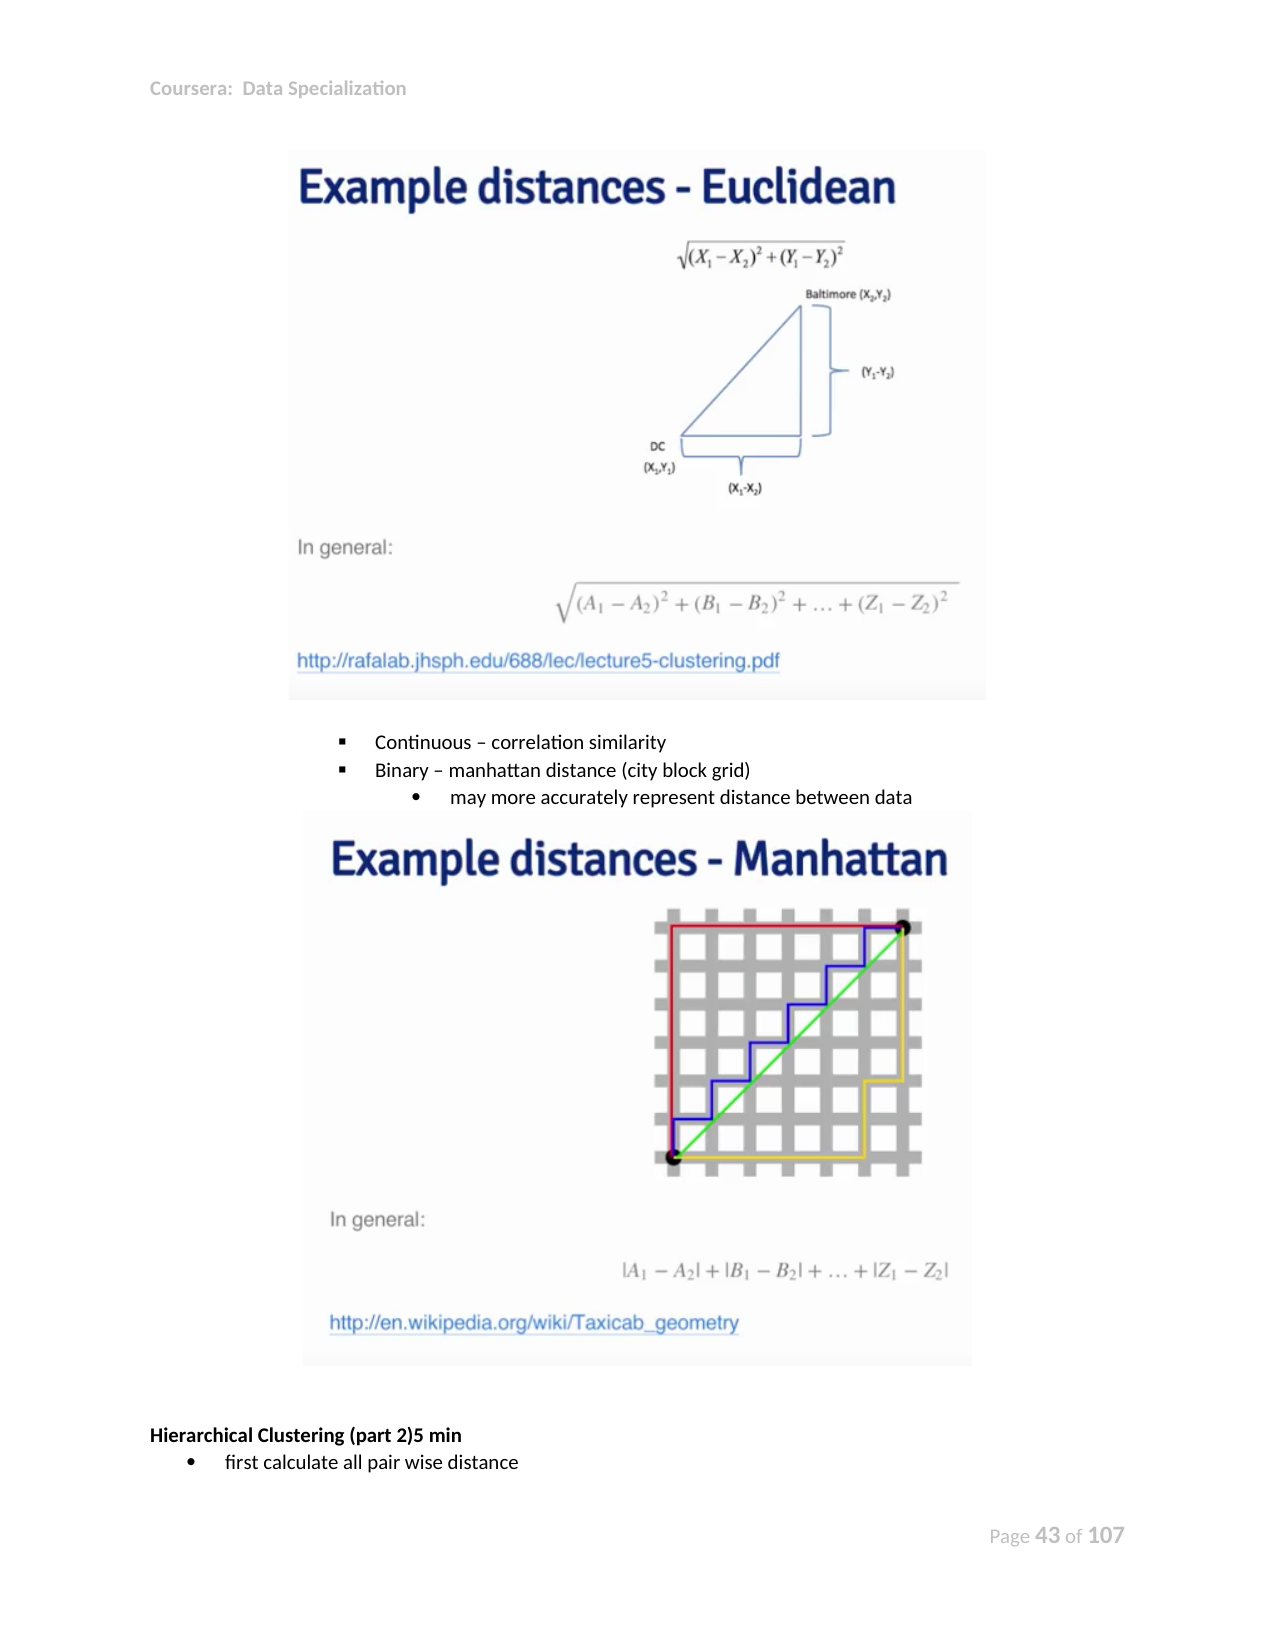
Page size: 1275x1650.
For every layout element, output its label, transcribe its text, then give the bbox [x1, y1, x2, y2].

picture [288, 150, 987, 700]
list Binary – manhattan distance (city block grid) [337, 757, 1125, 782]
list first calculate all pair wise distance [187, 1449, 1125, 1475]
list Continuous – correlation similarity [337, 729, 1125, 755]
text Hierarchical Clustering (part 2)5 min [150, 1422, 1125, 1448]
list may more accurately represent distance between data [412, 784, 1125, 809]
picture [303, 811, 972, 1366]
